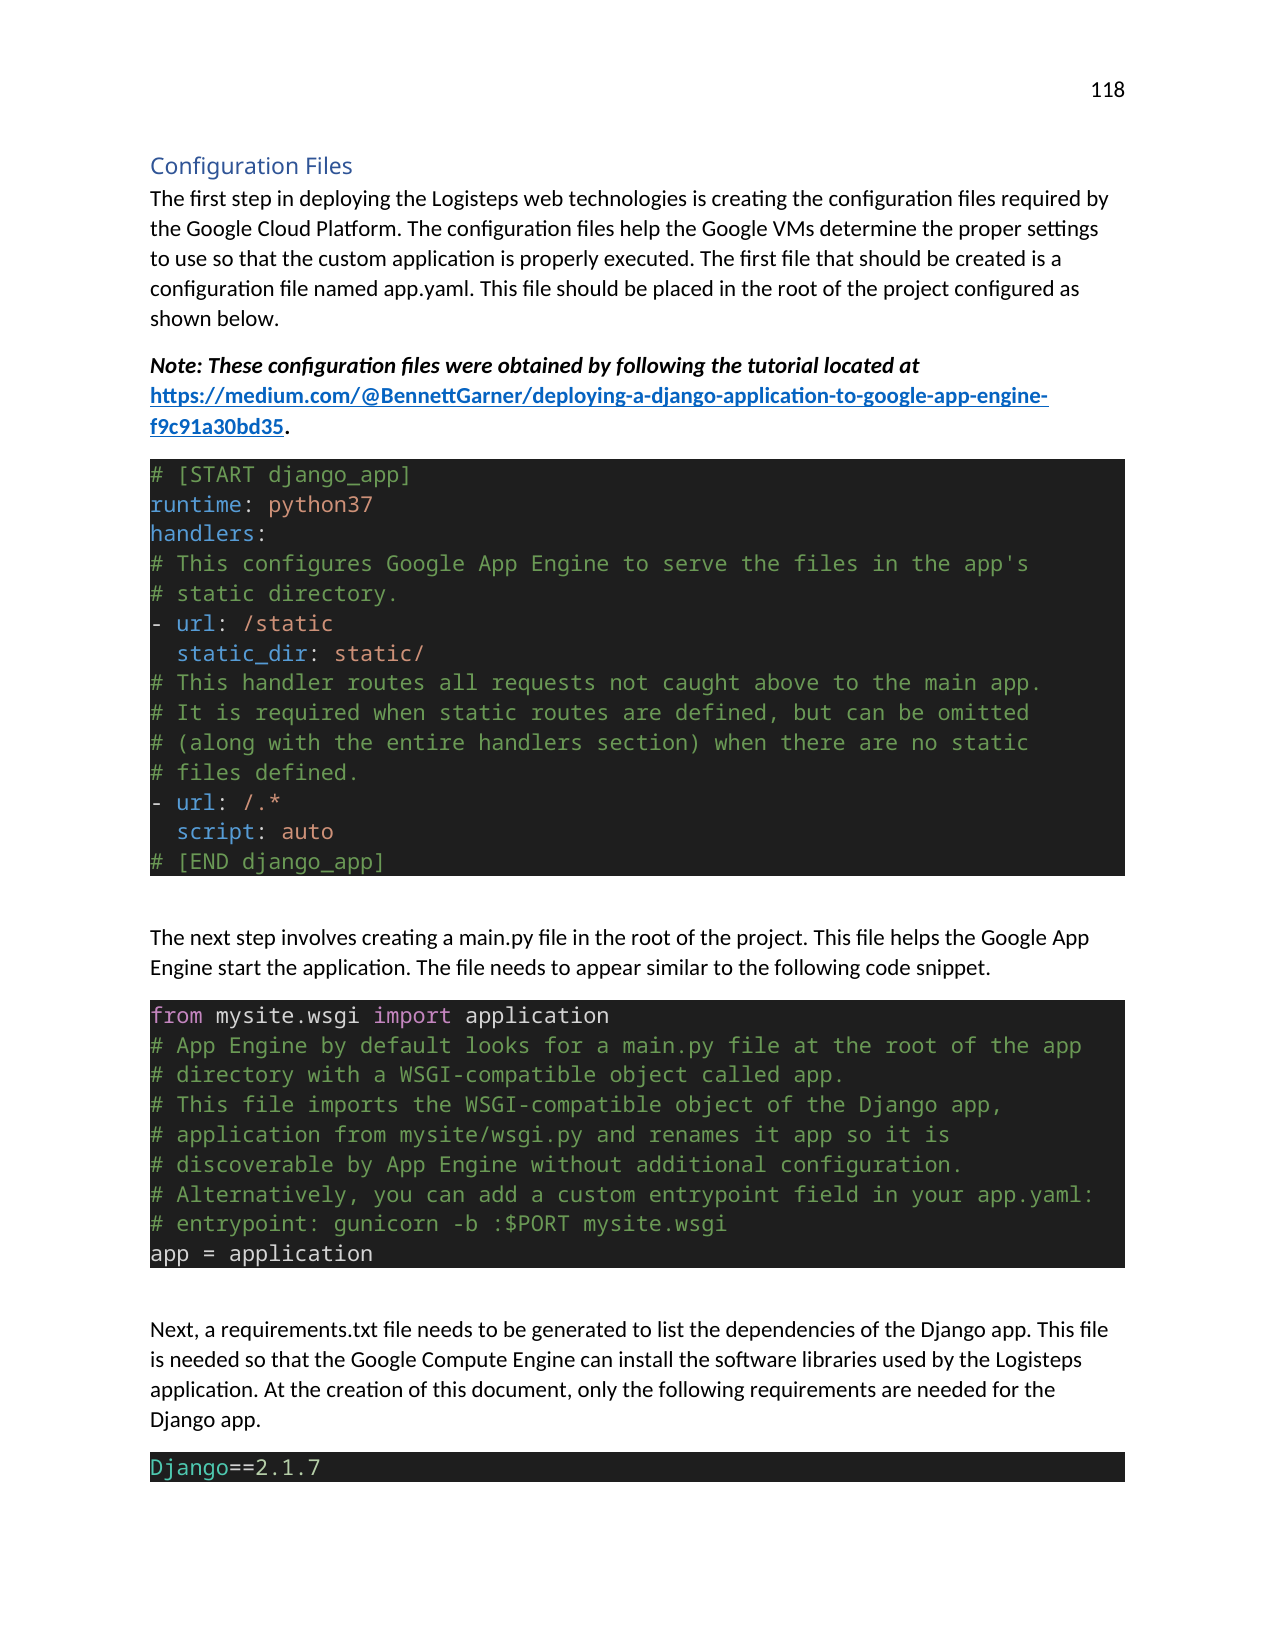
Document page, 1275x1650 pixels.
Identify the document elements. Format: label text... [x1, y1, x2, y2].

subtitle Configuration Files [150, 150, 1125, 181]
text script: auto [150, 816, 1125, 846]
text - url: /static [150, 608, 1125, 637]
text from mysite.wsgi import application [150, 1000, 1125, 1029]
text handlers: [150, 518, 1125, 548]
text Django==2.1.7 [150, 1452, 1125, 1482]
text # (along with the entire handlers section) when there are no static [150, 727, 1125, 757]
text # static directory. [150, 578, 1125, 608]
text - url: /.* [150, 786, 1125, 816]
text # directory with a WSGI-compatible object called app. [150, 1059, 1125, 1089]
text # files defined. [150, 757, 1125, 786]
text app = application [150, 1238, 1125, 1268]
text Next, a requirements.txt file needs to be generated to list the dependencies of the Django app. This file is needed so that the Google Compute Engine can install the software libraries used by the Logisteps application. At the creation of this document, only the following requirements are needed for the Django app. [150, 1315, 1125, 1433]
text # This handler routes all requests not caught above to the main app. [150, 667, 1125, 697]
text static_dir: static/ [150, 637, 1125, 667]
text The first step in deploying the Logisteps web technologies is creating the configuration files required by the Google Cloud Platform. The configuration files help the Google VMs determine the proper settings to use so that the custom application is properly executed. The first file that should be created is a configuration file named app.yaml. This file should be placed in the root of the project configured as shown below. [150, 184, 1125, 333]
text Note: These configuration files were obtained by following the tutorial located at https://medium.com/@BennettGarner/deploying-a-django-application-to-google-app-engine-f9c91a30bd35. [150, 351, 1125, 440]
text # It is required when static routes are defined, but can be omitted [150, 697, 1125, 727]
text # This configures Google App Engine to serve the files in the app's [150, 548, 1125, 578]
text # This file imports the WSGI-compatible object of the Django app, [150, 1089, 1125, 1119]
text # [START django_app] [150, 459, 1125, 488]
text The next step involves creating a main.py file in the root of the project. This file helps the Google App Engine start the application. The file needs to appear similar to the following code snippet. [150, 923, 1125, 981]
text # discoverable by App Engine without additional configuration. [150, 1149, 1125, 1178]
text # application from mysite/wsgi.py and renames it app so it is [150, 1119, 1125, 1149]
text # Alternatively, you can add a custom entrypoint field in your app.yaml: [150, 1178, 1125, 1208]
text # [END django_app] [150, 846, 1125, 876]
text runtime: python37 [150, 488, 1125, 518]
text # entrypoint: gunicorn -b :$PORT mysite.wsgi [150, 1208, 1125, 1238]
text # App Engine by default looks for a main.py file at the root of the app [150, 1029, 1125, 1059]
